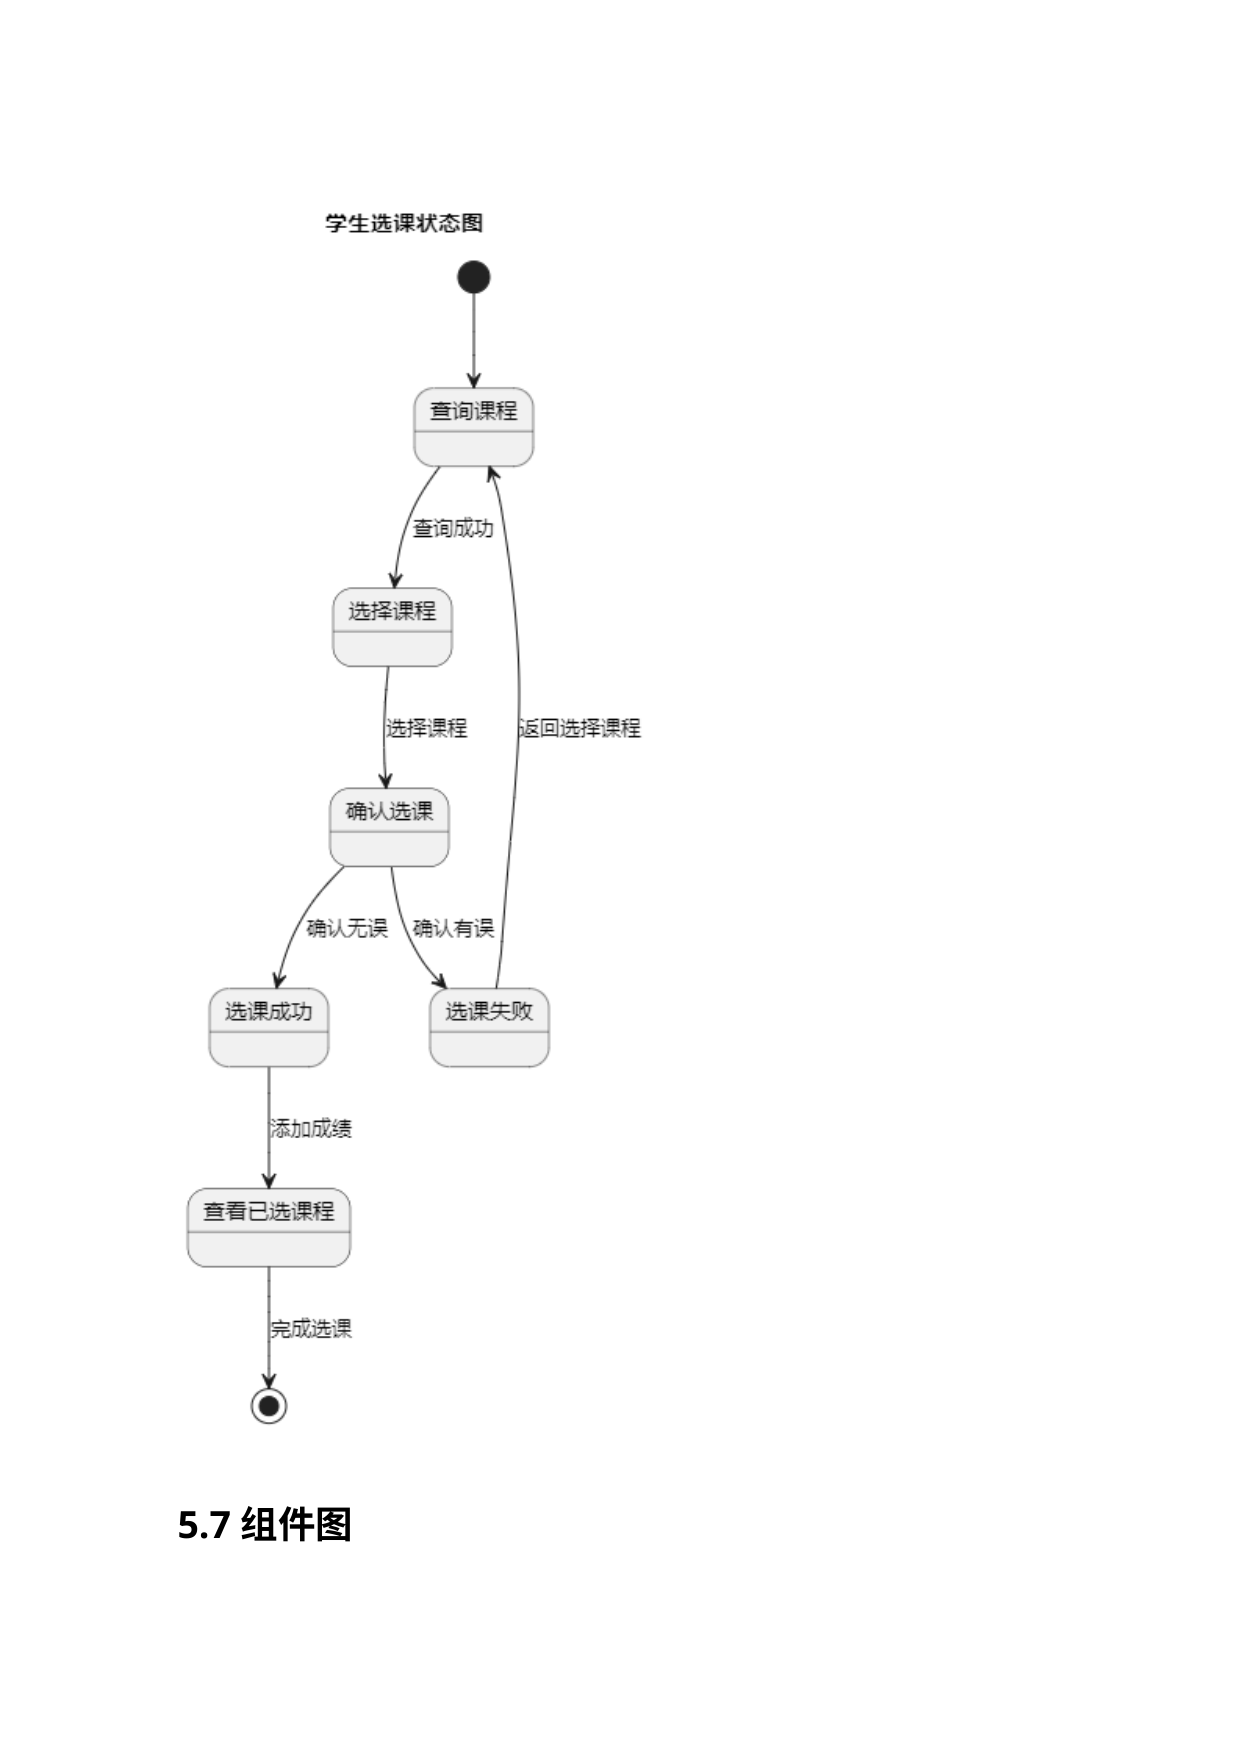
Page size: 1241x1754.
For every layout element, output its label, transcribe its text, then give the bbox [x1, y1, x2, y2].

subtitle 5.7 组件图 [177, 1489, 1087, 1554]
picture [177, 192, 654, 1432]
